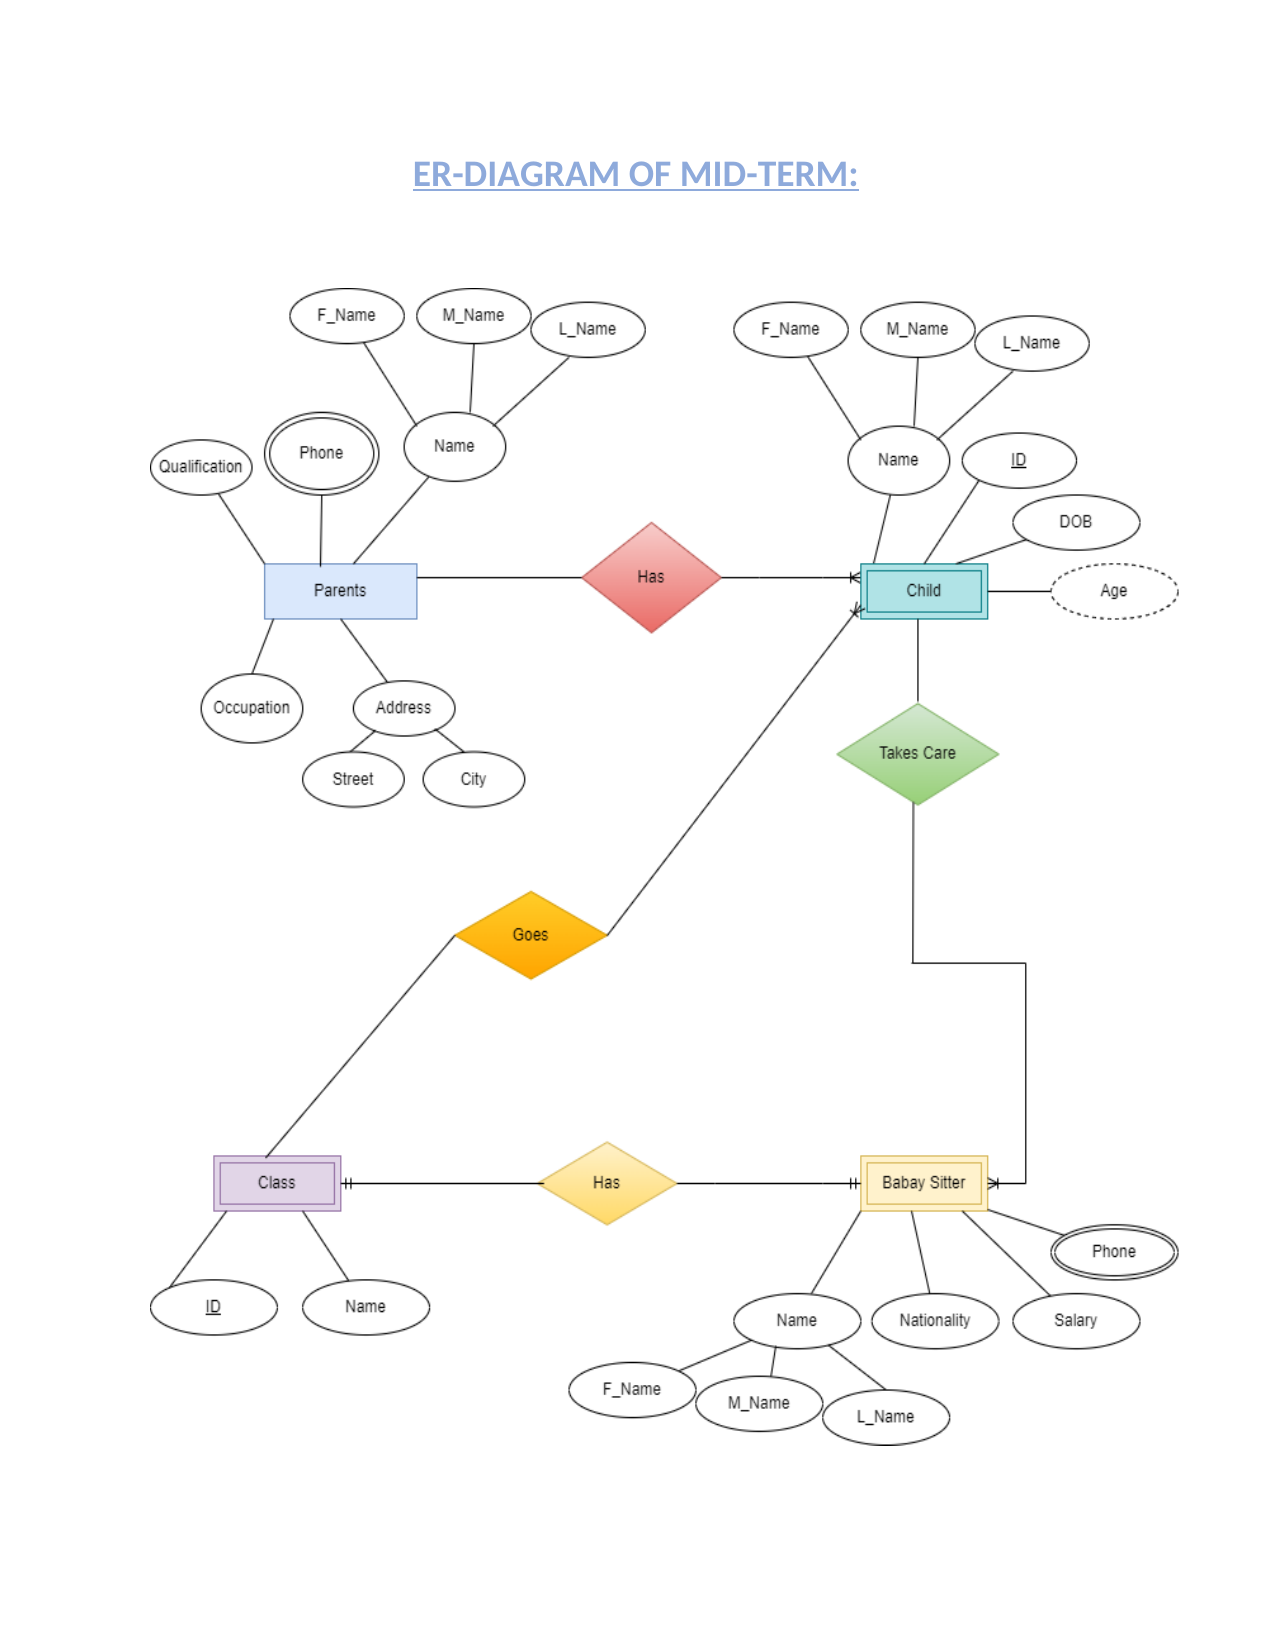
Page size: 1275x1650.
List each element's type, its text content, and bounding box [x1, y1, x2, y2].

text ER-DIAGRAM OF MID-TERM: [150, 150, 1125, 196]
picture [150, 288, 1180, 1446]
